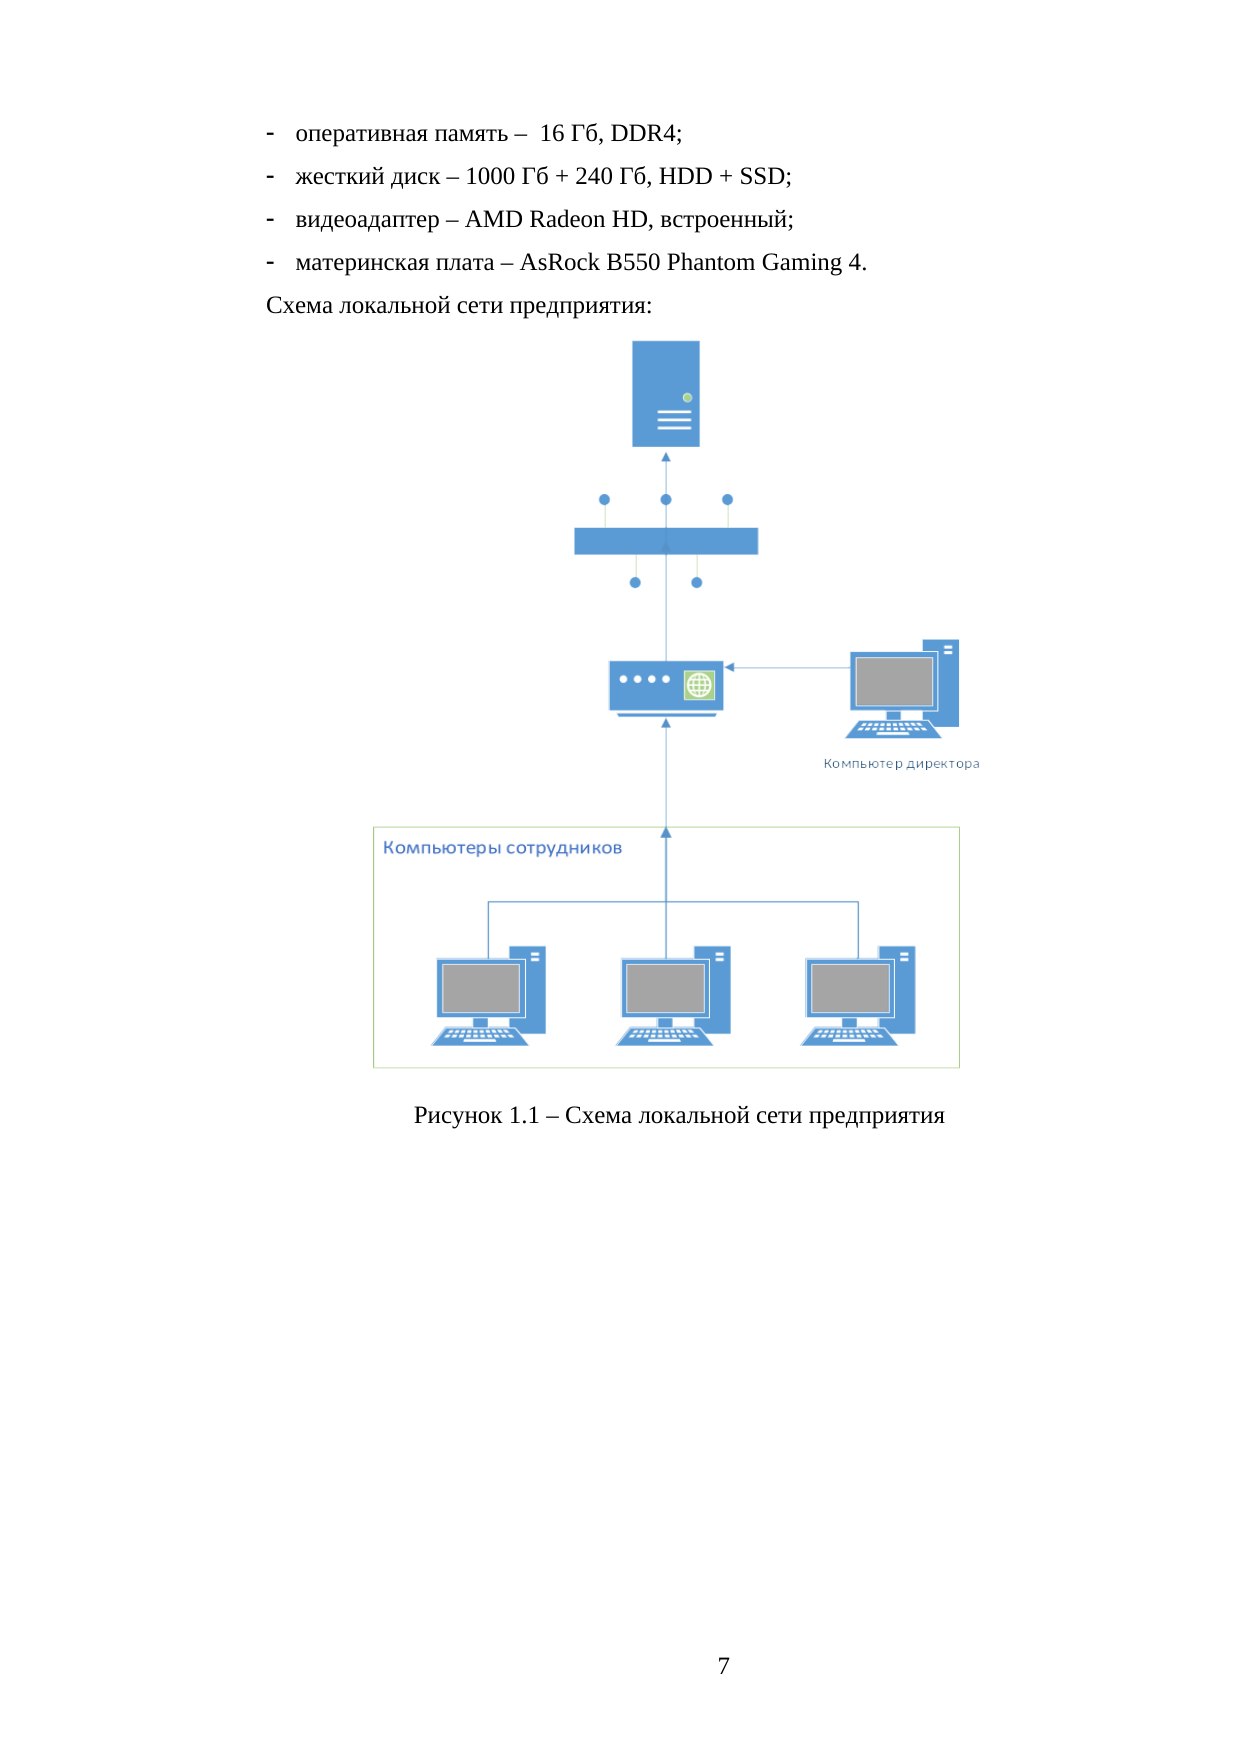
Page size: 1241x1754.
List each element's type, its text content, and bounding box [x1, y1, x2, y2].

text Рисунок 1.1 – Схема локальной сети предприятия [177, 1100, 1181, 1128]
list жесткий диск – 1000 Гб + 240 Гб, HDD + SSD; [177, 161, 1181, 190]
list оперативная память – 16 Гб, DDR4; [177, 118, 1181, 147]
text Схема локальной сети предприятия: [177, 291, 1181, 319]
list видеоадаптер – AMD Radeon HD, встроенный; [177, 204, 1181, 233]
list материнская плата – AsRock B550 Phantom Gaming 4. [177, 247, 1181, 276]
